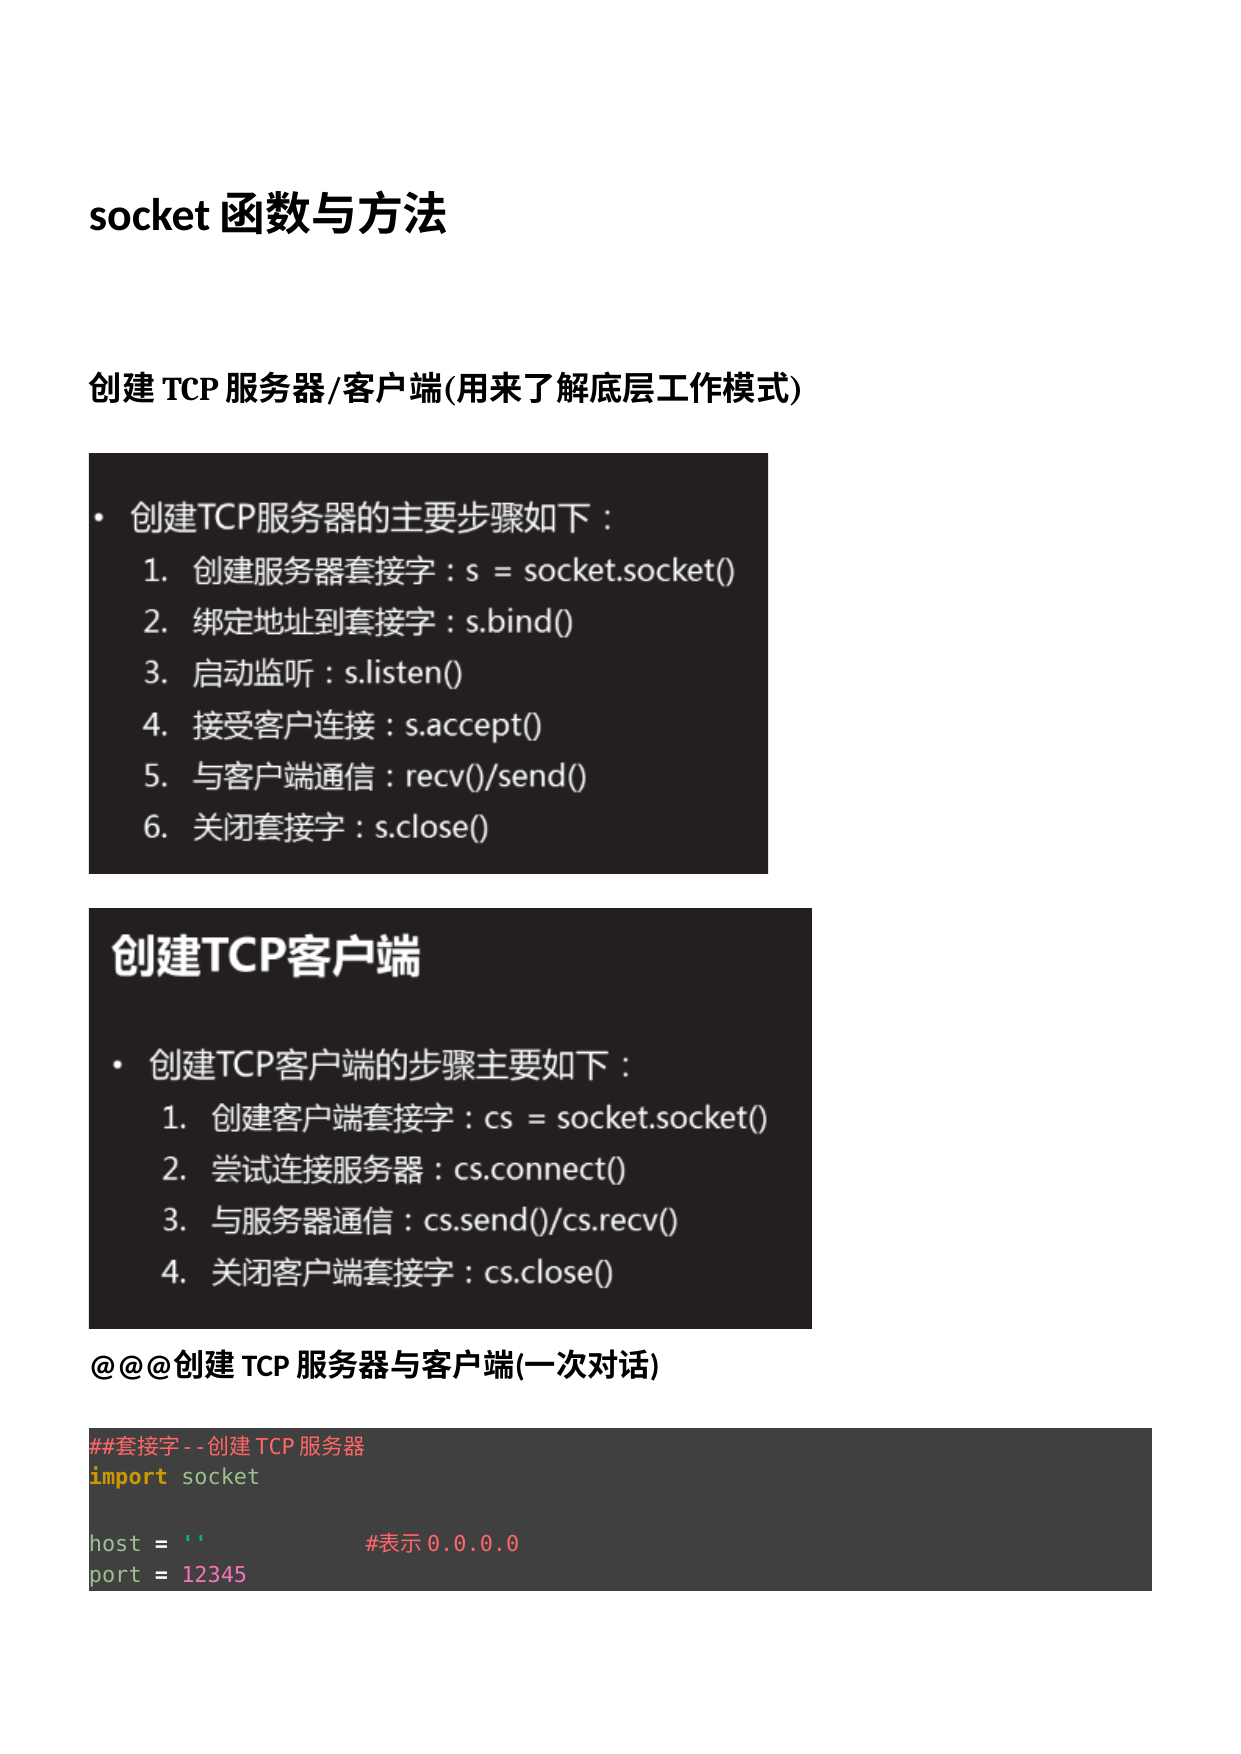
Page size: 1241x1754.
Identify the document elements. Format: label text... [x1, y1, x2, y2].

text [89, 1428, 1152, 1591]
subtitle @@@创建TCP服务器与客户端(一次对话) [89, 1331, 1152, 1396]
picture [88, 908, 812, 1329]
picture [88, 453, 769, 874]
subtitle socket函数与方法 [89, 162, 1152, 259]
subtitle 创建TCP服务器/客户端(用来了解底层工作模式) [89, 353, 1152, 418]
